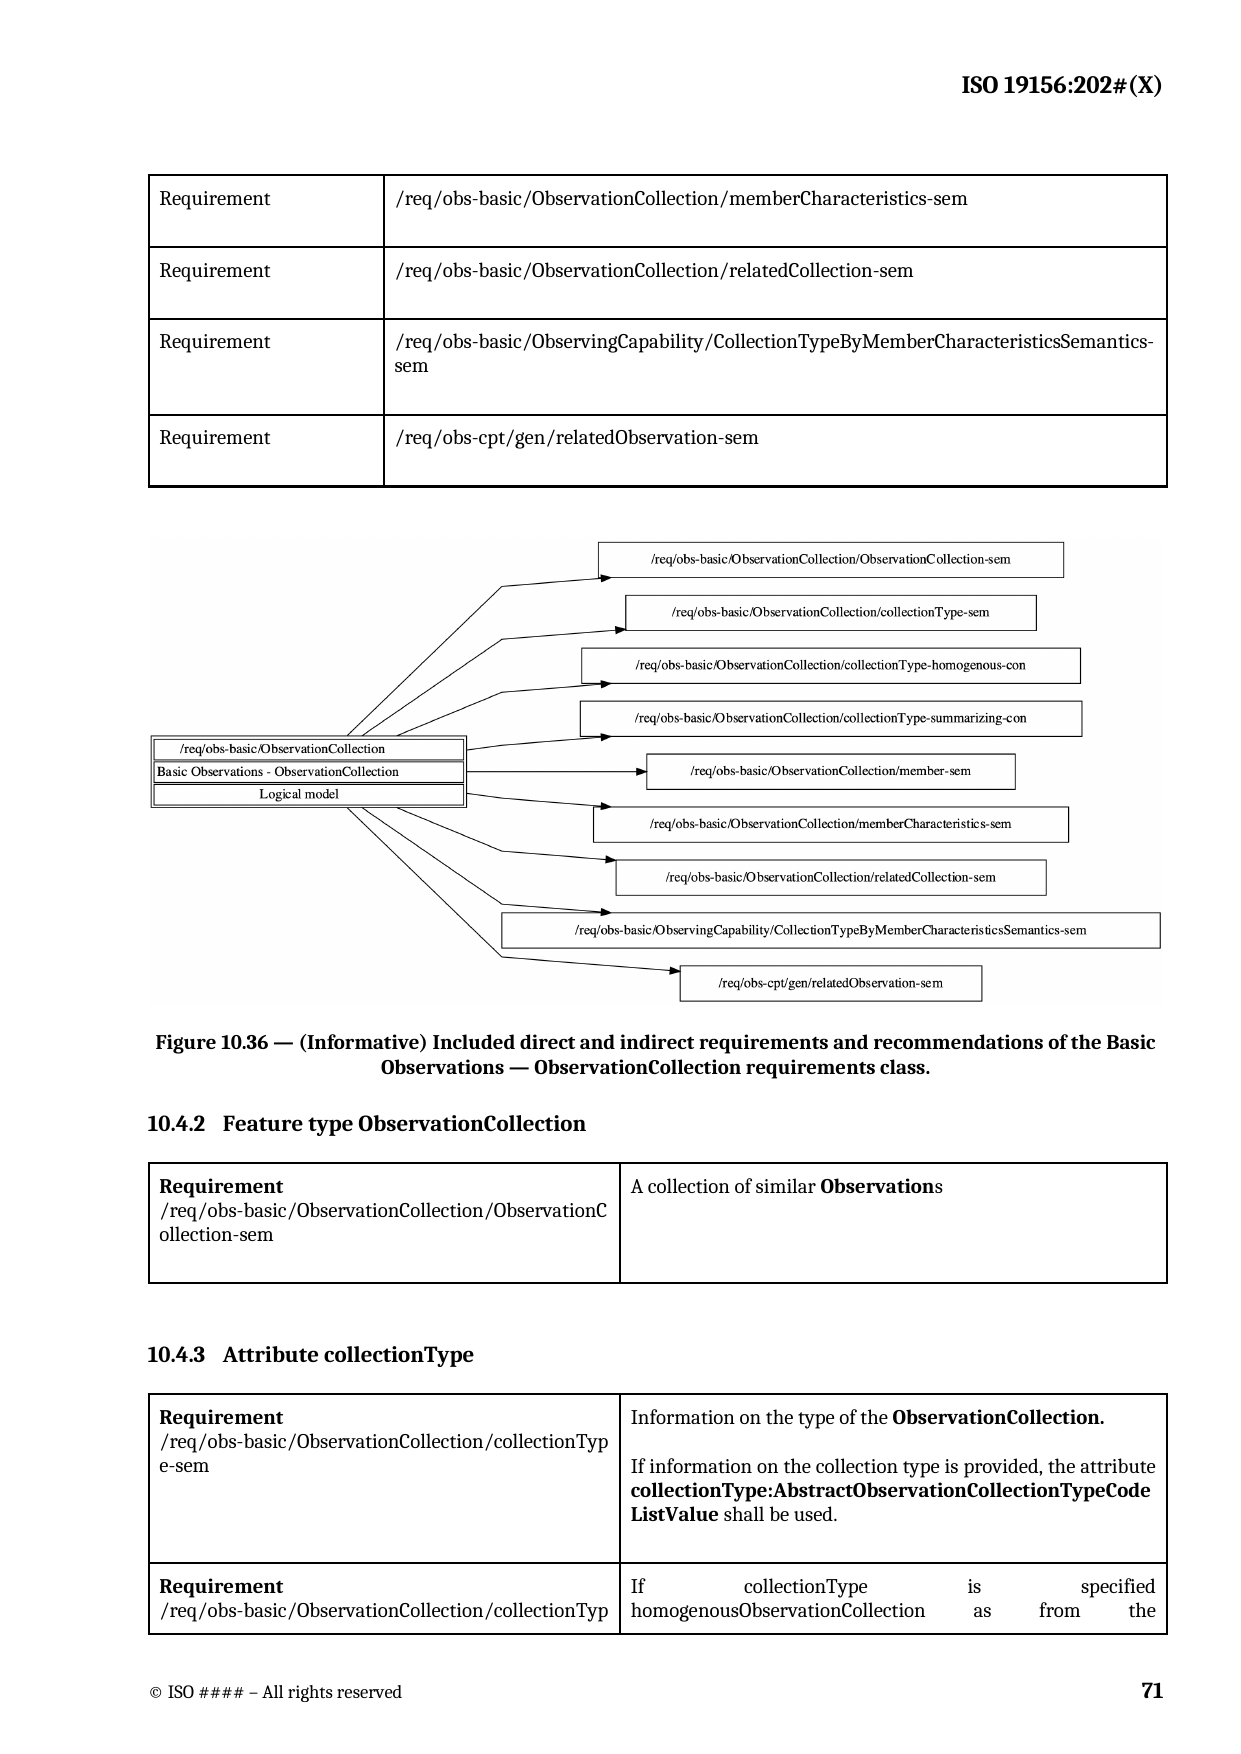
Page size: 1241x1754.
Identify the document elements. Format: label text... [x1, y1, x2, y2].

table_header Information on the type of the ObservationCollection. If information on the collection type is provided, the attribute collectionType:AbstractObservationCollectionTypeCodeListValue shall be used. [621, 1395, 1166, 1562]
table_cell Requirement /req/obs-basic/ObservationCollection/collectionType-homogenous-con [150, 1564, 619, 1633]
subtitle Feature type ObservationCollection [148, 1111, 1163, 1137]
table_cell Requirement [150, 176, 383, 246]
picture [147, 538, 1164, 1005]
table_cell /req/obs-basic/ObservationCollection/memberCharacteristics-sem [385, 176, 1166, 246]
table_cell Requirement [150, 416, 383, 485]
table_cell Requirement [150, 248, 383, 318]
table_cell Requirement [150, 320, 383, 413]
table_header Requirement /req/obs-basic/ObservationCollection/ObservationCollection-sem [150, 1164, 619, 1282]
table_header A collection of similar Observations [621, 1164, 1166, 1282]
table_cell /req/obs-basic/ObservingCapability/CollectionTypeByMemberCharacteristicsSemantics-sem [385, 320, 1166, 413]
table_cell /req/obs-cpt/gen/relatedObservation-sem [385, 416, 1166, 485]
table_header Requirement /req/obs-basic/ObservationCollection/collectionType-sem [150, 1395, 619, 1562]
table_cell /req/obs-basic/ObservationCollection/relatedCollection-sem [385, 248, 1166, 318]
subtitle Attribute collectionType [148, 1342, 1163, 1368]
